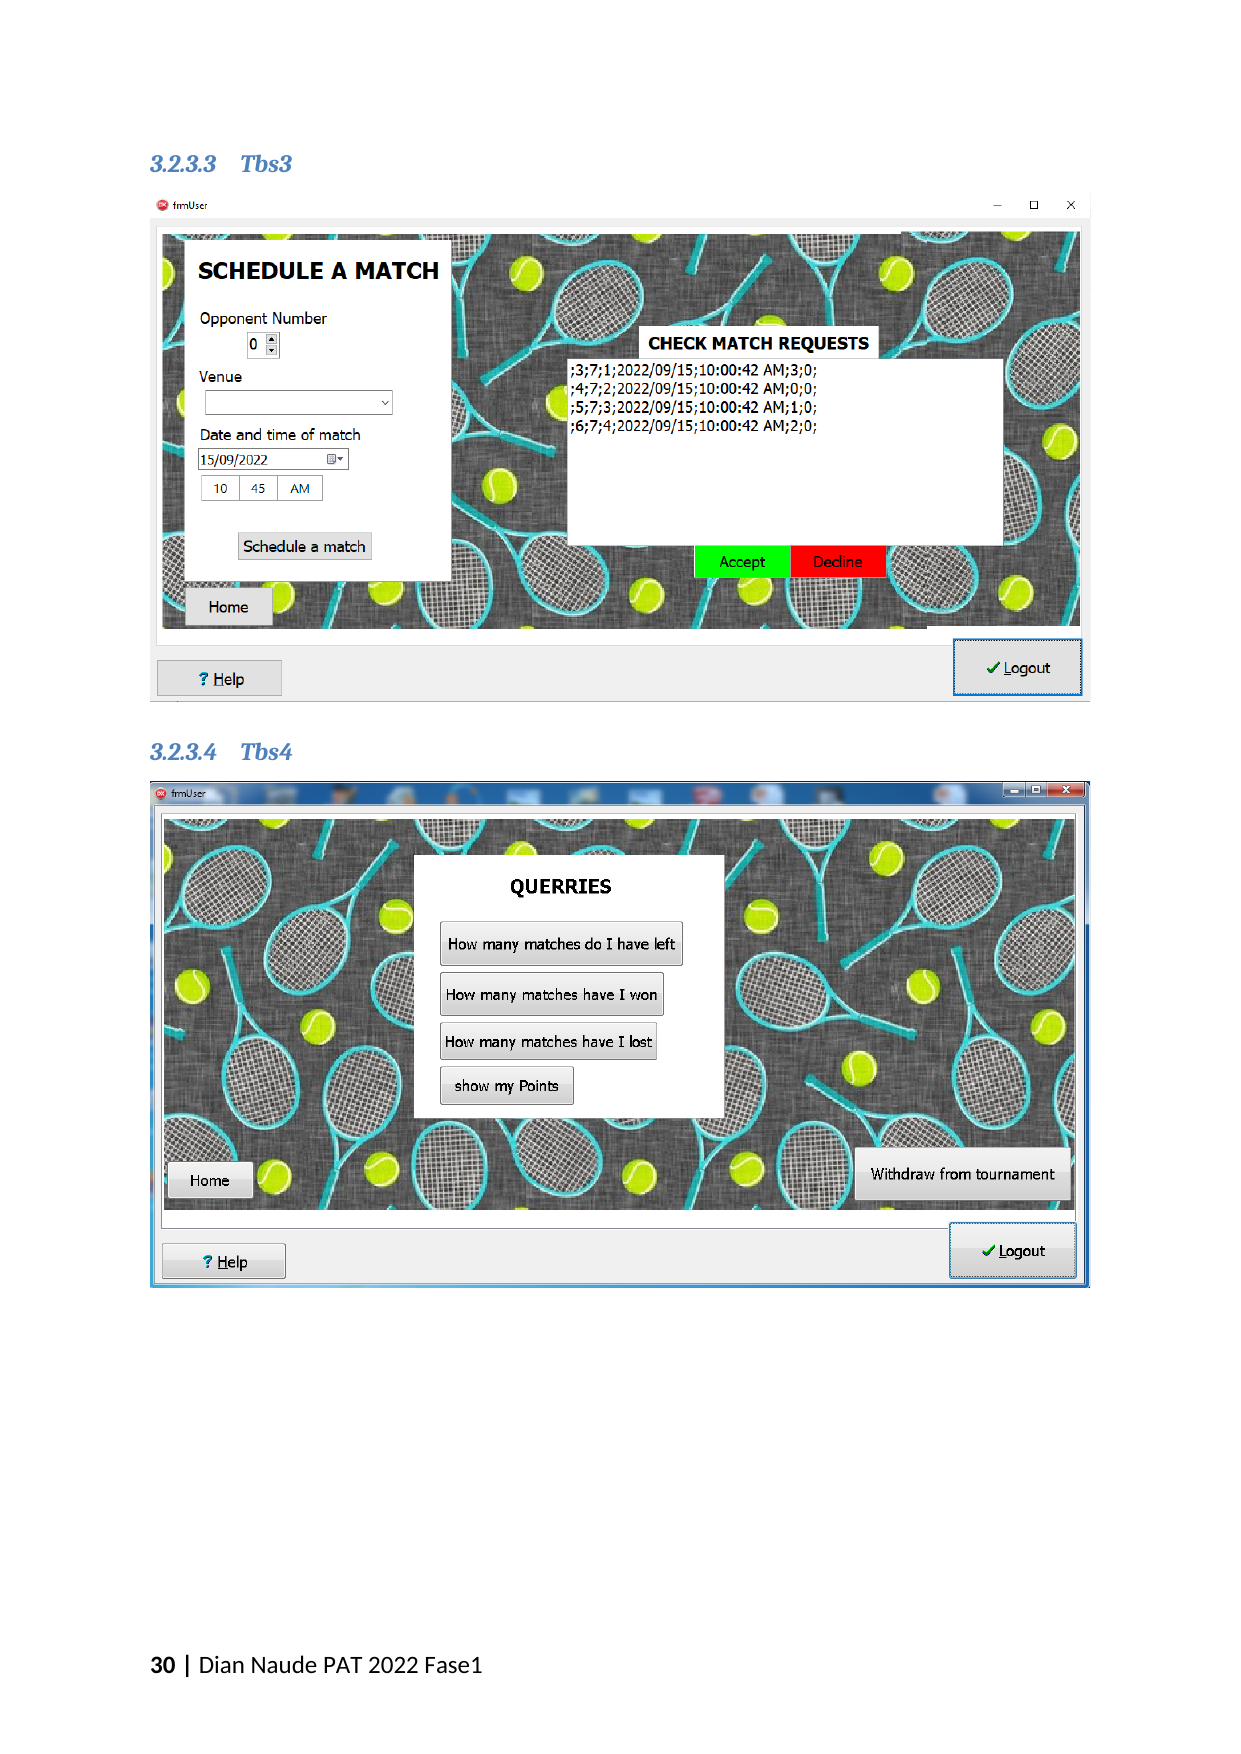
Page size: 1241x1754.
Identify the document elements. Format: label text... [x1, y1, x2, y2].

subtitle Tbs3 [150, 150, 1090, 179]
subtitle Tbs4 [150, 738, 1090, 767]
picture [150, 193, 1091, 702]
picture [150, 781, 1091, 1288]
